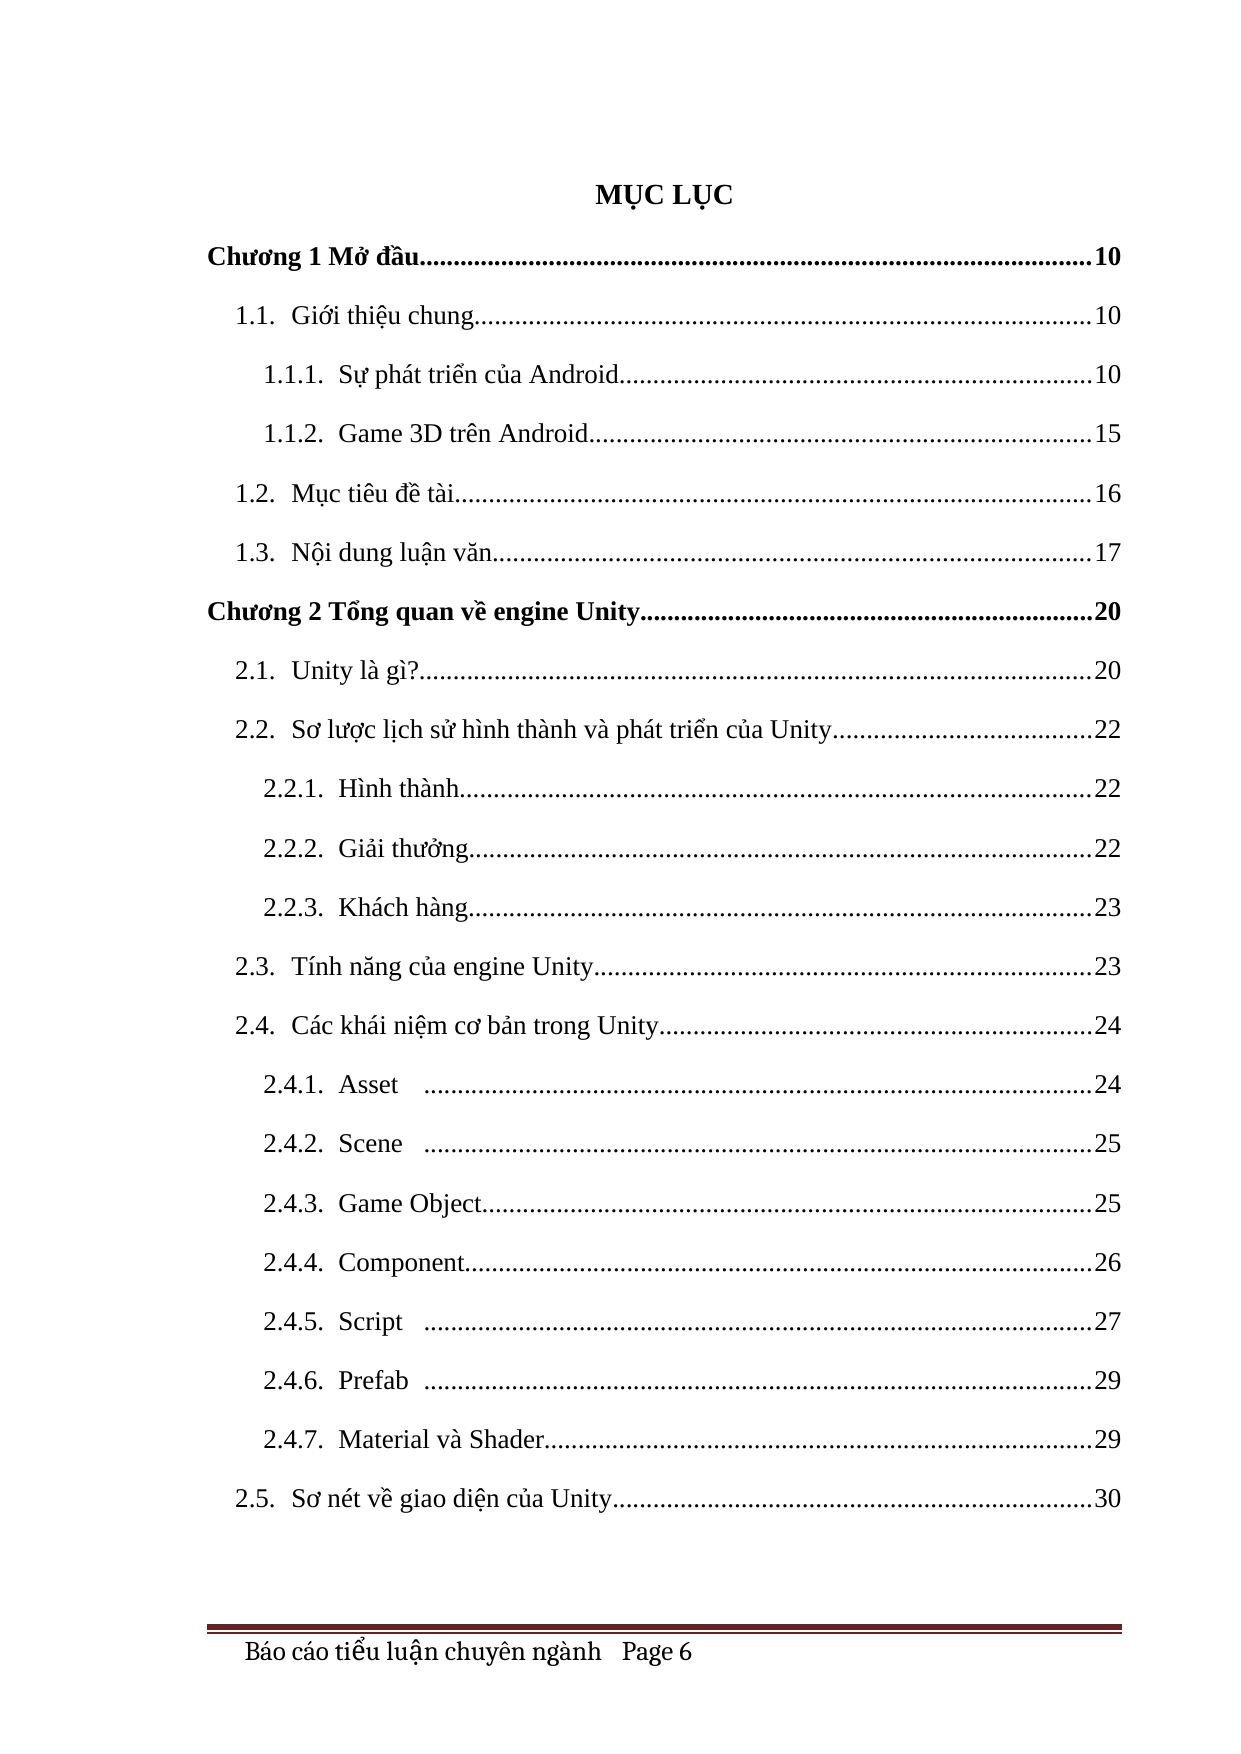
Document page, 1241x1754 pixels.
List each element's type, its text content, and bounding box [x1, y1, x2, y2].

title MỤC LỤC [207, 177, 1122, 211]
text 1.3. Nội dung luận văn 17 [234, 536, 1122, 567]
text 2.4.5. Script 27 [261, 1305, 1122, 1336]
text 2.4. Các khái niệm cơ bản trong Unity 24 [234, 1009, 1122, 1040]
text 1.1.2. Game 3D trên Android 15 [261, 417, 1122, 449]
text 2.4.6. Prefab 29 [261, 1364, 1122, 1395]
text 2.2.1. Hình thành 22 [261, 772, 1122, 804]
text 1.1. Giới thiệu chung 10 [234, 299, 1122, 330]
text 2.2.2. Giải thưởng 22 [261, 832, 1122, 863]
text 2.4.2. Scene 25 [261, 1127, 1122, 1159]
text 2.5. Sơ nét về giao diện của Unity 30 [234, 1482, 1122, 1514]
text 2.2. Sơ lược lịch sử hình thành và phát triển của Unity 22 [234, 713, 1122, 744]
text 2.3. Tính năng của engine Unity 23 [234, 950, 1122, 981]
text 2.4.1. Asset 24 [261, 1068, 1122, 1099]
text 2.1. Unity là gì? 20 [234, 654, 1122, 685]
text Chương 1 Mở đầu 10 [207, 240, 1122, 271]
text 2.4.7. Material và Shader 29 [261, 1423, 1122, 1454]
text 2.2.3. Khách hàng 23 [261, 891, 1122, 922]
text 1.2. Mục tiêu đề tài 16 [234, 477, 1122, 508]
text 2.4.3. Game Object 25 [261, 1187, 1122, 1218]
text Chương 2 Tổng quan về engine Unity 20 [207, 595, 1122, 626]
text 1.1.1. Sự phát triển của Android 10 [261, 358, 1122, 389]
text 2.4.4. Component 26 [261, 1246, 1122, 1277]
